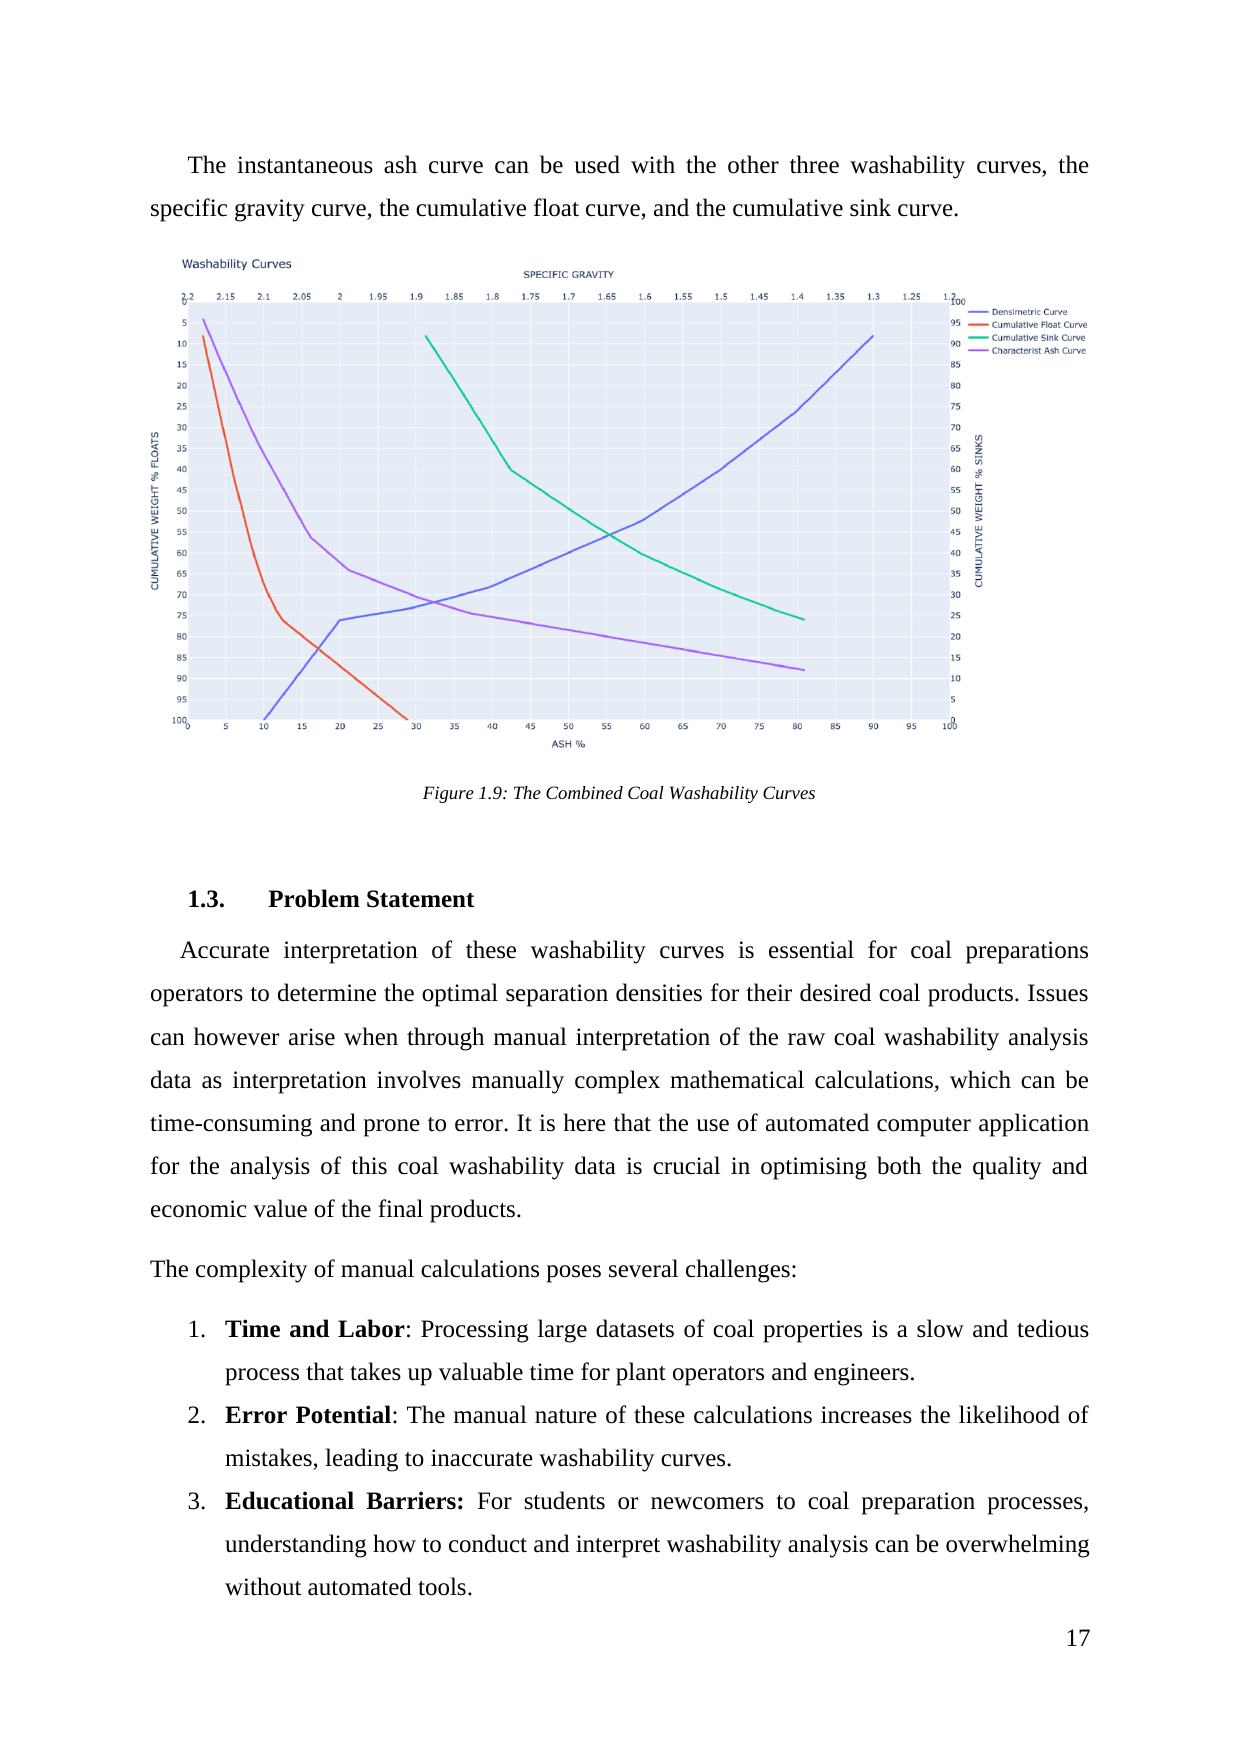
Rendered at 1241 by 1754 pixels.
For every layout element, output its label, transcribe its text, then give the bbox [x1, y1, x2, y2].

list Error Potential: The manual nature of these calculations increases the likelihood of mistakes, leading to inaccurate washability curves. [187, 1400, 1090, 1472]
text The complexity of manual calculations poses several challenges: [150, 1254, 1090, 1283]
text The instantaneous ash curve can be used with the other three washability curves, the specific gravity curve, the cumulative float curve, and the cumulative sink curve. [150, 150, 1090, 222]
picture [150, 252, 1091, 751]
list Time and Labor: Processing large datasets of coal properties is a slow and tedious process that takes up valuable time for plant operators and engineers. [187, 1314, 1090, 1386]
text Figure 1.9: The Combined Coal Washability Curves [150, 782, 1090, 803]
list Educational Barriers: For students or newcomers to coal preparation processes, understanding how to conduct and interpret washability analysis can be overwhelming without automated tools. [187, 1486, 1090, 1601]
subtitle Problem Statement [187, 884, 1090, 913]
text Accurate interpretation of these washability curves is essential for coal preparations operators to determine the optimal separation densities for their desired coal products. Issues can however arise when through manual interpretation of the raw coal washability analysis data as interpretation involves manually complex mathematical calculations, which can be time-consuming and prone to error. It is here that the use of automated computer application for the analysis of this coal washability data is crucial in optimising both the quality and economic value of the final products. [150, 935, 1090, 1223]
